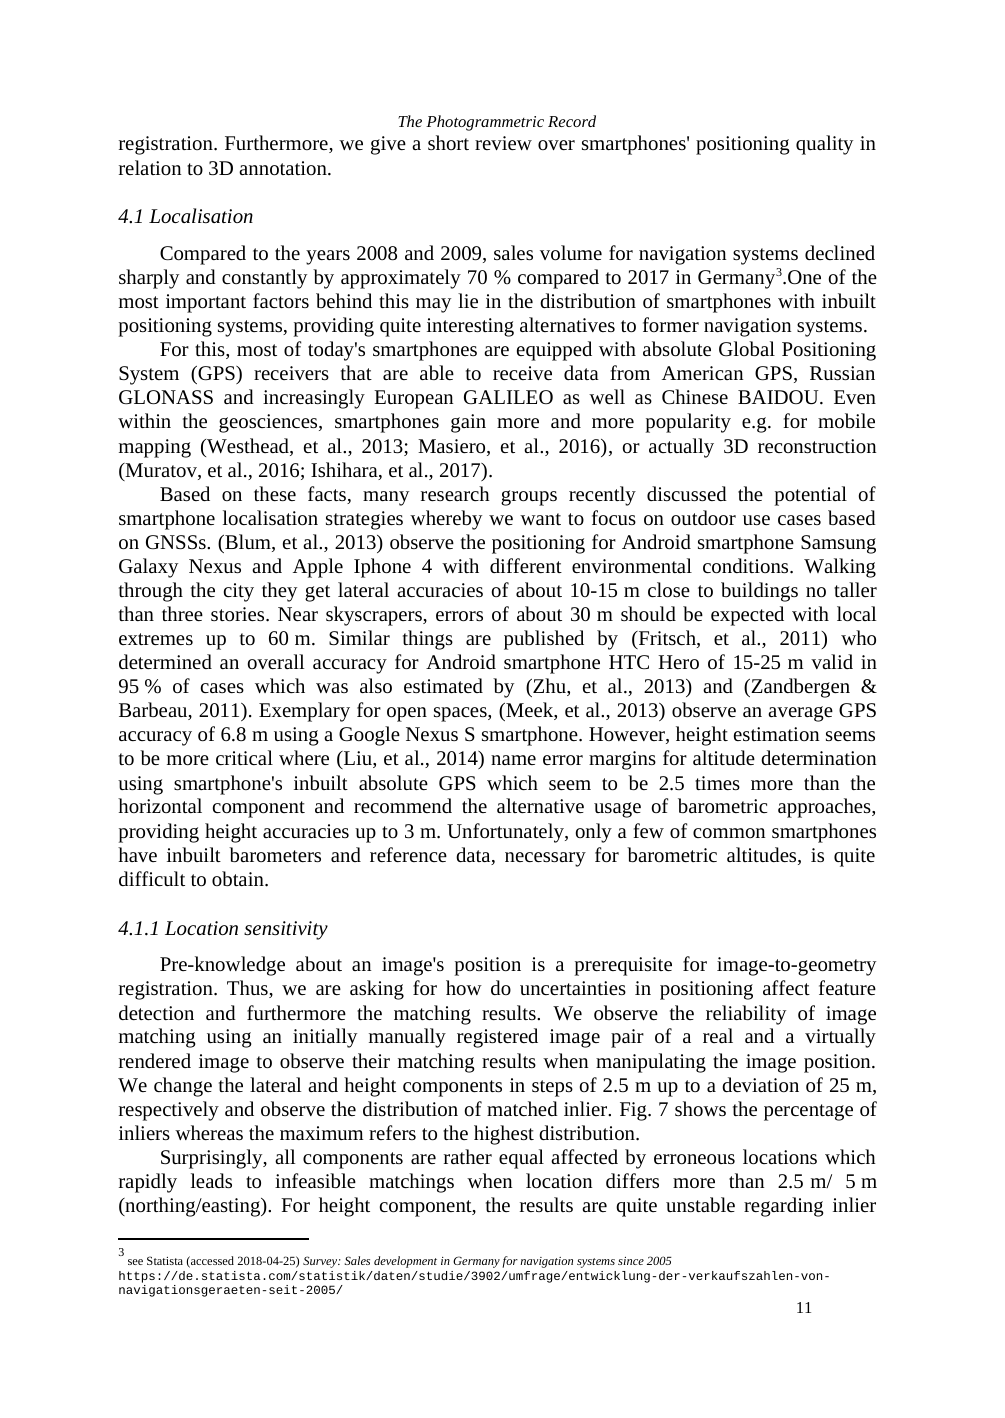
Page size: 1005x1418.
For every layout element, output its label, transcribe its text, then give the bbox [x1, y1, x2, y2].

text Based on these facts, many research groups recently discussed the potential of smartphone localisation strategies whereby we want to focus on outdoor use cases based on GNSSs. observe the positioning for Android smartphone Samsung Galaxy Nexus and Apple Iphone 4 with different environmental conditions. Walking through the city they get lateral accuracies of about 10-15 m close to buildings no taller than three stories. Near skyscrapers, errors of about 30 m should be expected with local extremes up to 60 m. Similar things are published by who determined an overall accuracy for Android smartphone HTC Hero of 15-25 m valid in 95 % of cases which was also estimated by and . Exemplary for open spaces, observe an average GPS accuracy of 6.8 m using a Google Nexus S smartphone. However, height estimation seems to be more critical where name error margins for altitude determination using smartphone's inbuilt absolute GPS which seem to be 2.5 times more than the horizontal component and recommend the alternative usage of barometric approaches, providing height accuracies up to 3 m. Unfortunately, only a few of common smartphones have inbuilt barometers and reference data, necessary for barometric altitudes, is quite difficult to obtain. [118, 482, 877, 891]
text Pre-knowledge about an image's position is a prerequisite for image-to-geometry registration. Thus, we are asking for how do uncertainties in positioning affect feature detection and furthermore the matching results. We observe the reliability of image matching using an initially manually registered image pair of a real and a virtually rendered image to observe their matching results when manipulating the image position. We change the lateral and height components in steps of 2.5 m up to a deviation of 25 m, respectively and observe the distribution of matched inlier. Fig. 7 shows the percentage of inliers whereas the maximum refers to the highest distribution. [118, 952, 877, 1145]
text For this, most of today's smartphones are equipped with absolute Global Positioning System (GPS) receivers that are able to receive data from American GPS, Russian GLONASS and increasingly European GALILEO as well as Chinese BAIDOU. Even within the geosciences, smartphones gain more and more popularity e.g. for mobile mapping , or actually 3D reconstruction . [118, 337, 877, 482]
subtitle 4.1 Localisation [118, 204, 877, 228]
subtitle 4.1.1 Location sensitivity [118, 916, 877, 940]
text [118, 131, 877, 179]
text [118, 1145, 877, 1217]
text Compared to the years 2008 and 2009, sales volume for navigation systems declined sharply and constantly by approximately 70 % compared to 2017 in Germany.One of the most important factors behind this may lie in the distribution of smartphones with inbuilt positioning systems, providing quite interesting alternatives to former navigation systems. [118, 241, 877, 337]
